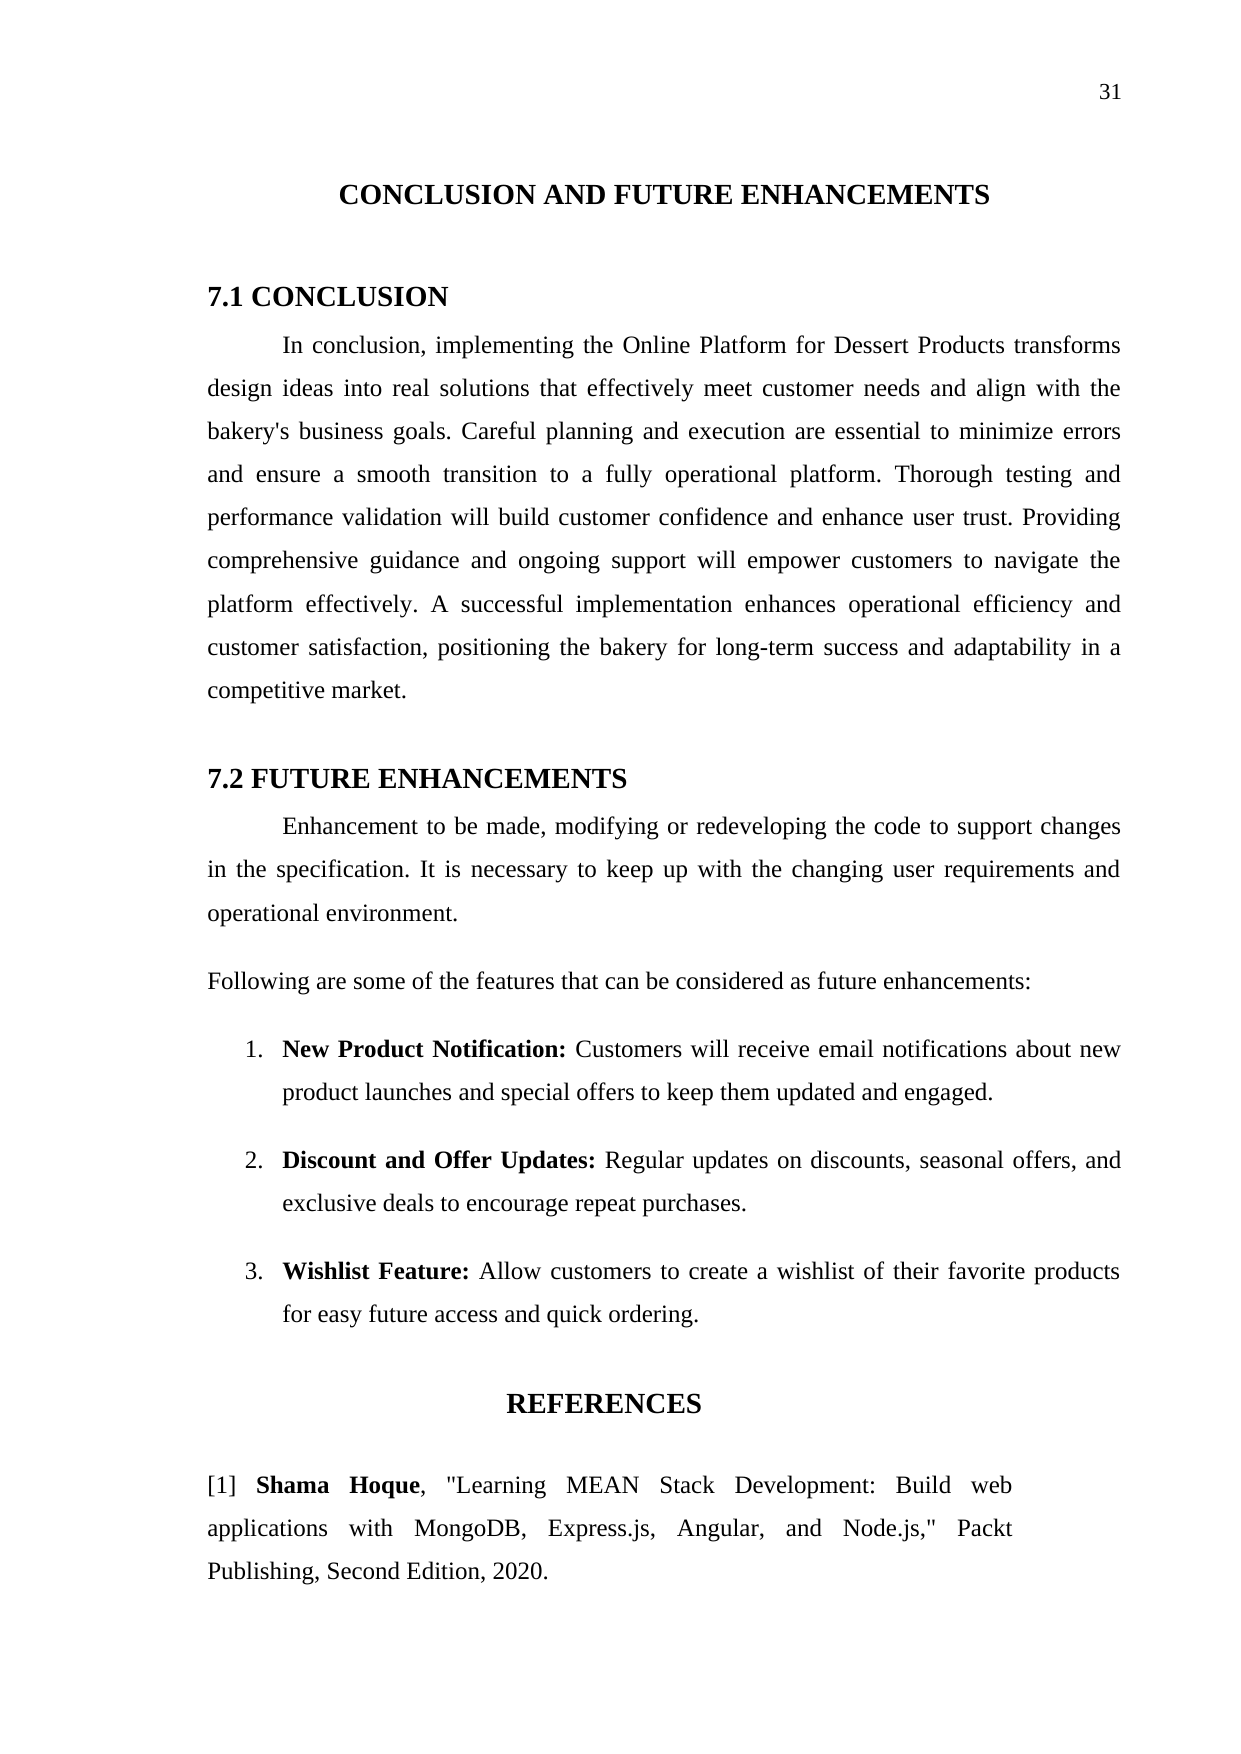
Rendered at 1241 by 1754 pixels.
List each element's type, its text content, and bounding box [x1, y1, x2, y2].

text In conclusion, implementing the Online Platform for Dessert Products transforms design ideas into real solutions that effectively meet customer needs and align with the bakery's business goals. Careful planning and execution are essential to minimize errors and ensure a smooth transition to a fully operational platform. Thorough testing and performance validation will build customer confidence and enhance user trust. Providing comprehensive guidance and ongoing support will empower customers to navigate the platform effectively. A successful implementation enhances operational efficiency and customer satisfaction, positioning the bakery for long-term success and adaptability in a competitive market. [207, 330, 1122, 704]
text 7.2 FUTURE ENHANCEMENTS [207, 761, 1122, 795]
text REFERENCES [207, 1386, 1122, 1419]
text 7.1 CONCLUSION [207, 279, 1122, 313]
list Wishlist Feature: Allow customers to create a wishlist of their favorite products for easy future access and quick ordering. [244, 1256, 1122, 1328]
text CONCLUSION AND FUTURE ENHANCEMENTS [207, 177, 1122, 211]
text Following are some of the features that can be considered as future enhancements: [207, 966, 1122, 994]
text [1] Shama Hoque, "Learning MEAN Stack Development: Build web applications with MongoDB, Express.js, Angular, and Node.js," Packt Publishing, Second Edition, 2020. [207, 1470, 1013, 1585]
text Enhancement to be made, modifying or redeveloping the code to support changes in the specification. It is necessary to keep up with the changing user requirements and operational environment. [207, 811, 1122, 926]
list Discount and Offer Updates: Regular updates on discounts, seasonal offers, and exclusive deals to encourage repeat purchases. [244, 1145, 1122, 1217]
list New Product Notification: Customers will receive email notifications about new product launches and special offers to keep them updated and engaged. [244, 1034, 1122, 1106]
